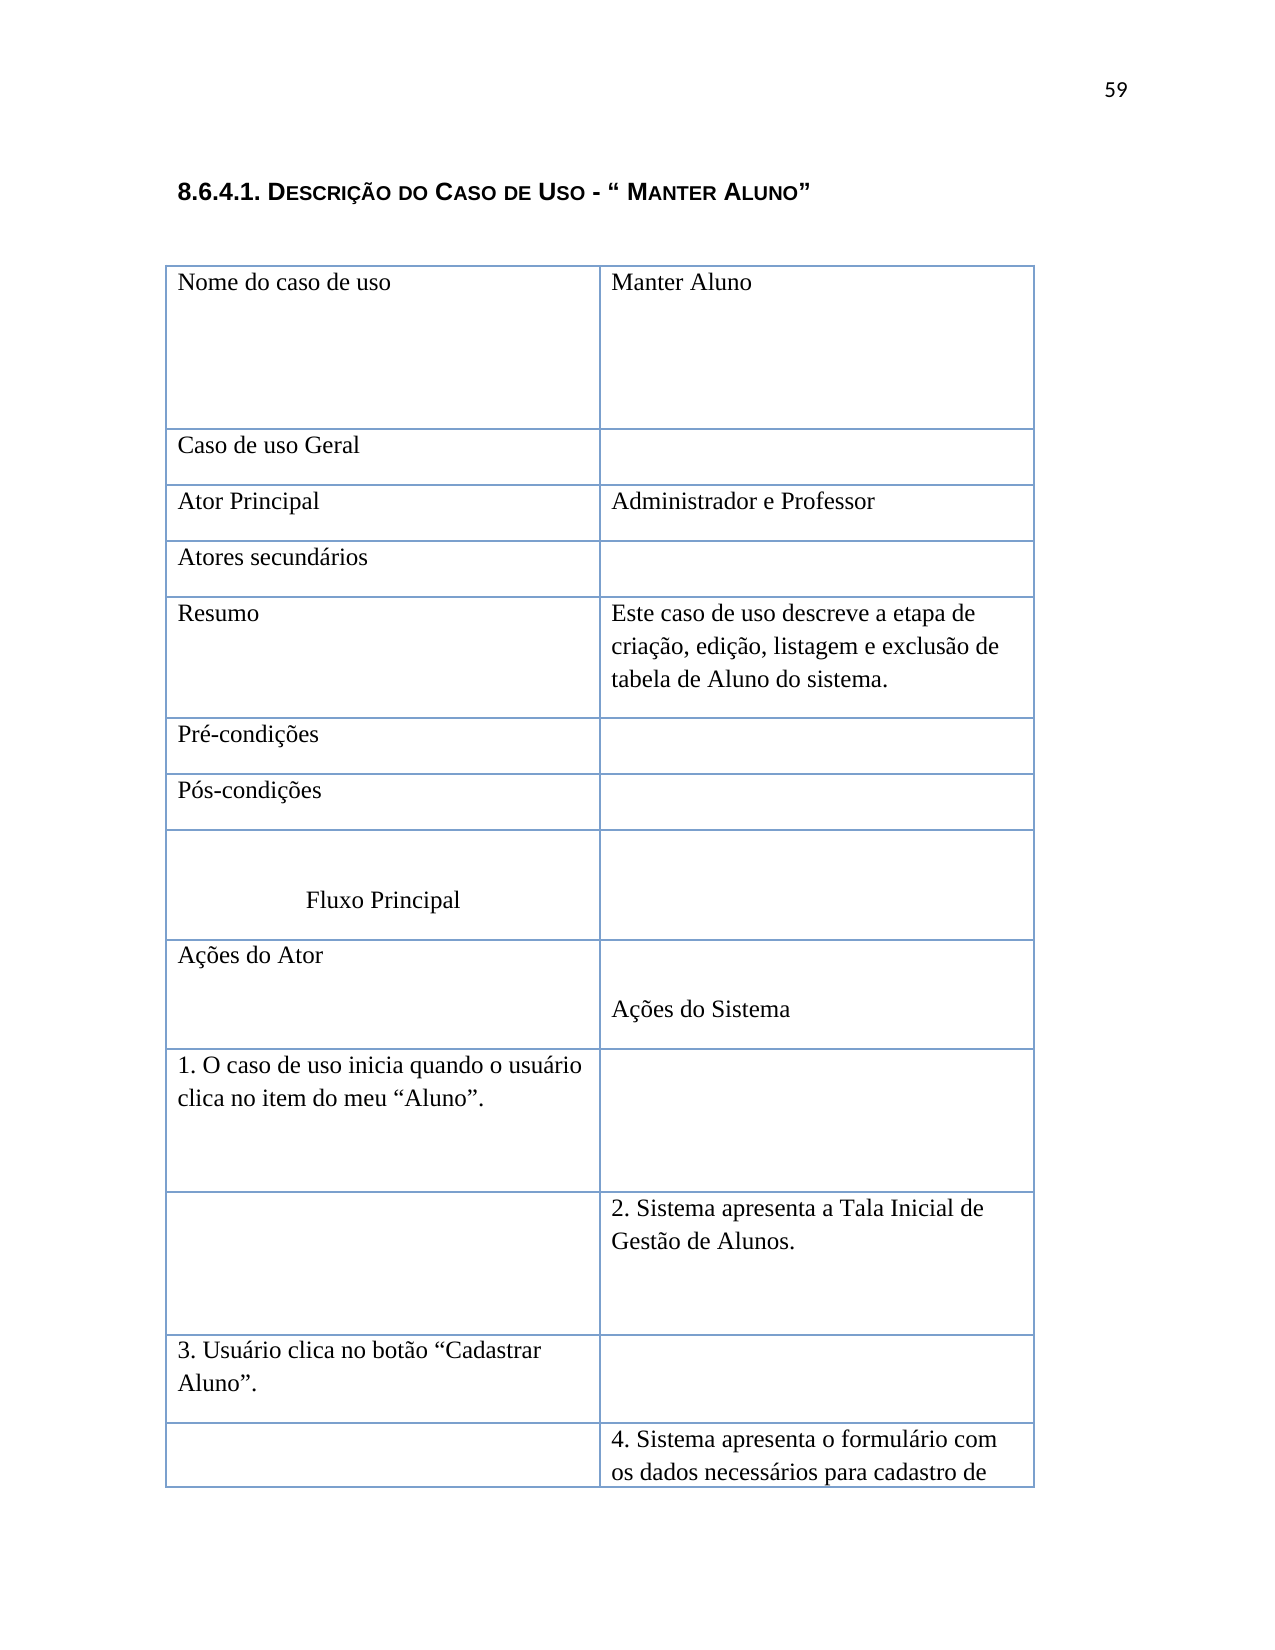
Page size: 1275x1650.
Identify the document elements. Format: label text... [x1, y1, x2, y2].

subtitle 8.6.4.1. Descrição do Caso de Uso - “ Manter Aluno” [177, 176, 1127, 205]
table_cell Atores secundários [167, 542, 599, 596]
table_cell Ações do Sistema [601, 941, 1033, 1048]
table_cell [601, 831, 1033, 938]
table_cell 3. Usuário clica no botão “Cadastrar Aluno”. [167, 1336, 599, 1422]
table_cell 2. Sistema apresenta a Tala Inicial de Gestão de Alunos. [601, 1193, 1033, 1333]
table_cell Ações do Ator [167, 941, 599, 1048]
table_cell [167, 1424, 599, 1486]
table_cell Pós-condições [167, 775, 599, 829]
table_header Nome do caso de uso [167, 267, 599, 428]
table_cell Resumo [167, 598, 599, 717]
table_cell [601, 430, 1033, 484]
table_cell Administrador e Professor [601, 486, 1033, 540]
table_header Manter Aluno [601, 267, 1033, 428]
table_cell [601, 542, 1033, 596]
table_cell [601, 719, 1033, 773]
table_cell [601, 1050, 1033, 1191]
table_cell [601, 1336, 1033, 1422]
table_cell Este caso de uso descreve a etapa de criação, edição, listagem e exclusão de tabela de Aluno do sistema. [601, 598, 1033, 717]
table_cell Pré-condições [167, 719, 599, 773]
table_cell Fluxo Principal [167, 831, 599, 938]
table_cell [601, 775, 1033, 829]
table_cell [167, 1193, 599, 1333]
table_cell 1. O caso de uso inicia quando o usuário clica no item do meu “Aluno”. [167, 1050, 599, 1191]
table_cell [601, 1424, 1033, 1486]
table_cell Caso de uso Geral [167, 430, 599, 484]
table_cell Ator Principal [167, 486, 599, 540]
